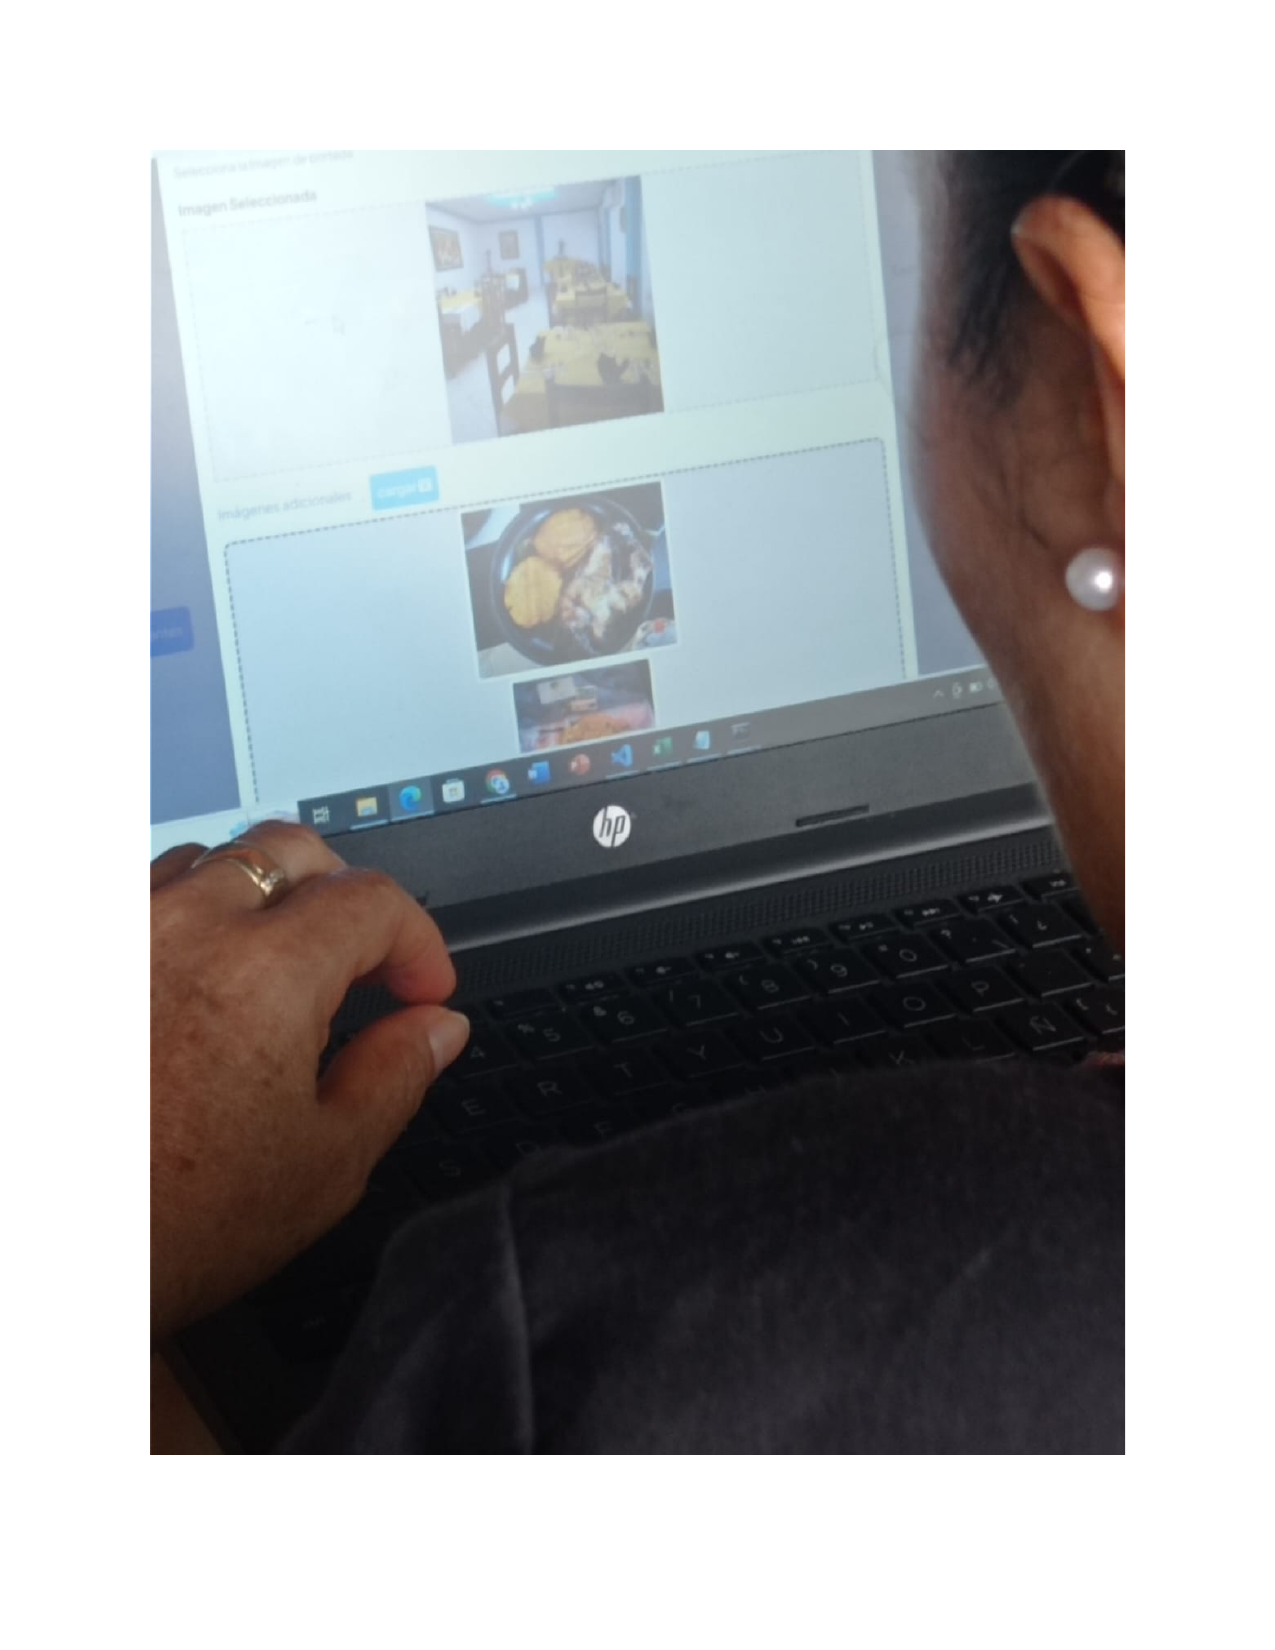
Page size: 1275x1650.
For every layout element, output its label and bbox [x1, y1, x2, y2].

picture [150, 150, 1125, 1455]
